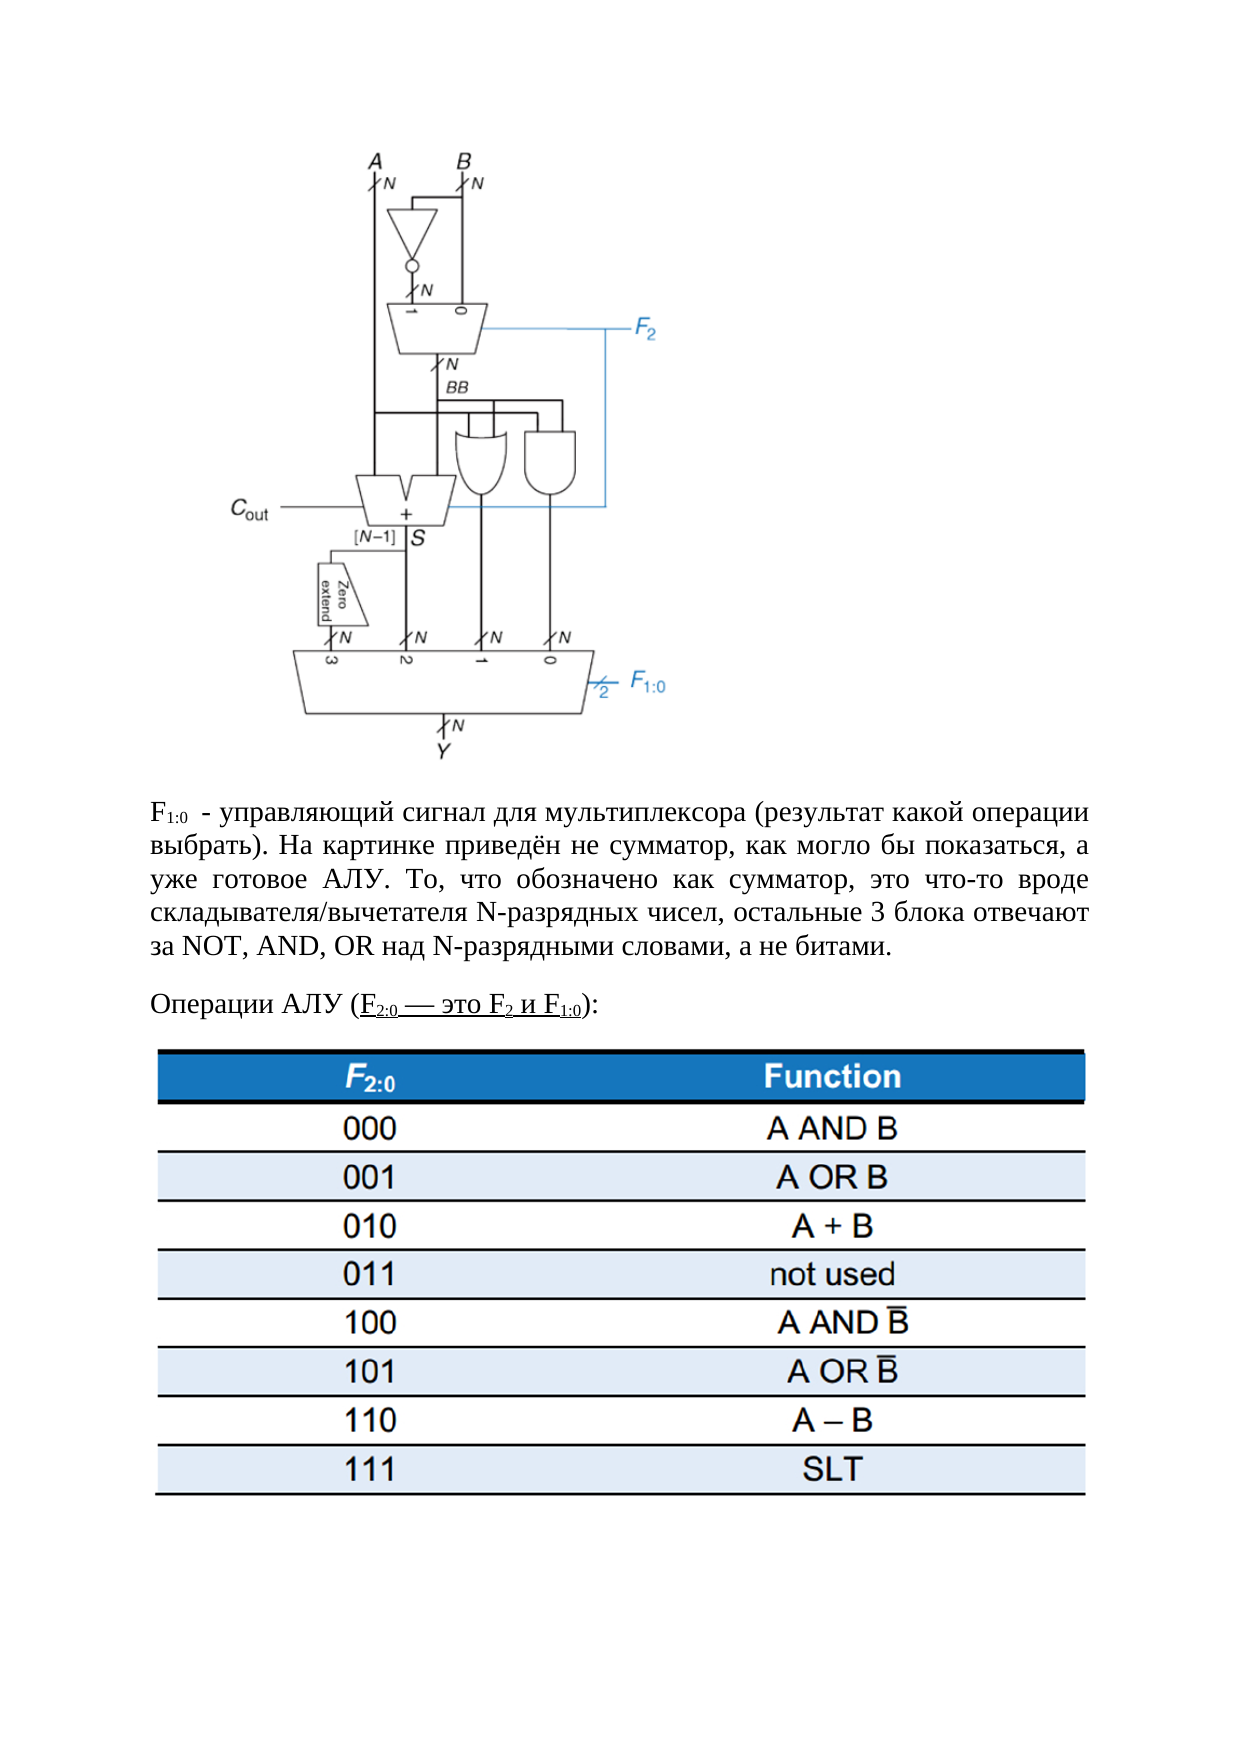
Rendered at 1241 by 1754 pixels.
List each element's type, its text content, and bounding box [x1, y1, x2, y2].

text F1:0 - управляющий сигнал для мультиплексора (результат какой операции выбрать). На картинке приведён не сумматор, как могло бы показаться, а уже готовое АЛУ. То, что обозначено как сумматор, это что-то вроде складывателя/вычетателя N-разрядных чисел, остальные 3 блока отвечают за NOT, AND, OR над N-разрядными словами, а не битами. [150, 794, 1090, 961]
picture [150, 1045, 1091, 1497]
text Операции АЛУ (F2:0 — это F2 и F1:0): [150, 986, 1090, 1020]
picture [225, 150, 671, 765]
